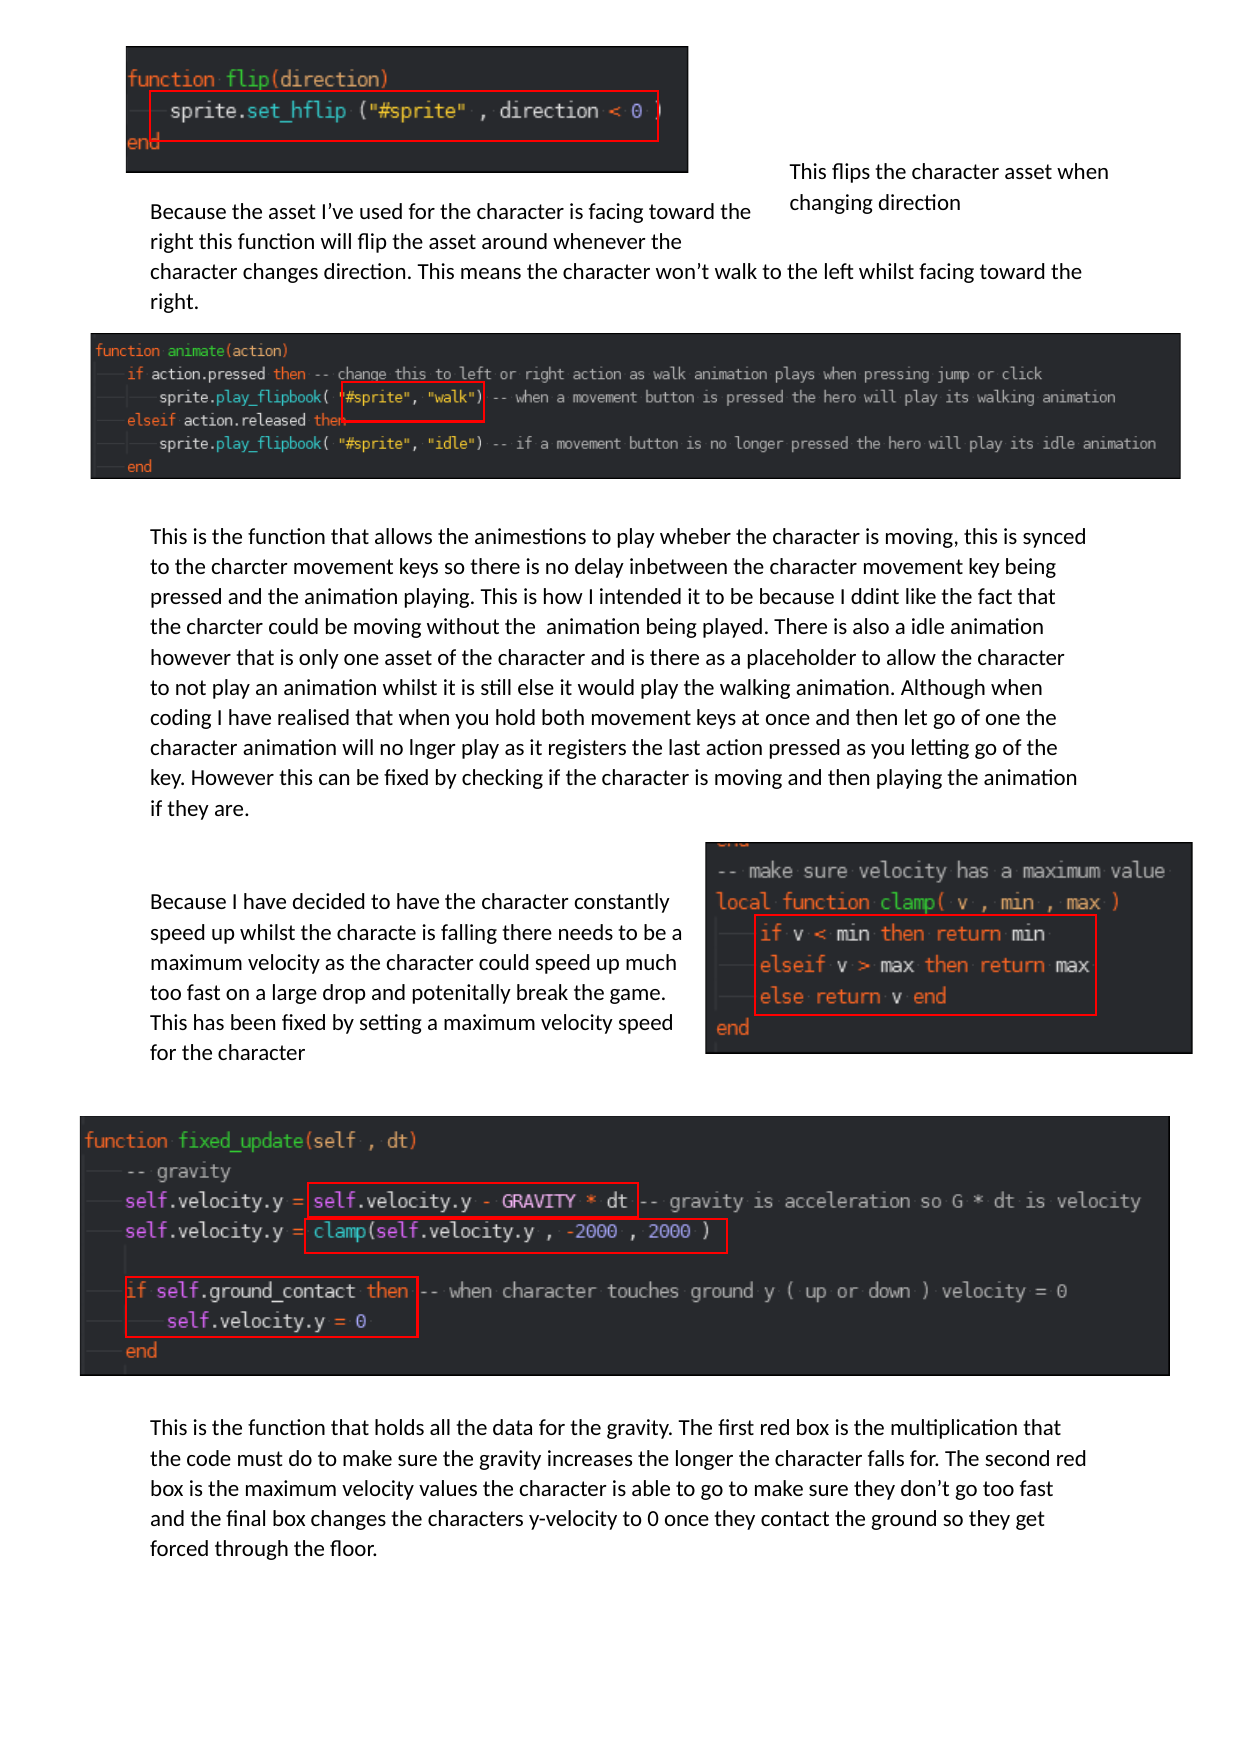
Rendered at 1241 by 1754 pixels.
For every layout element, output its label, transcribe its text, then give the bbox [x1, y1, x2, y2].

picture [125, 46, 689, 173]
picture [90, 333, 1181, 479]
text This is the function that allows the animestions to play wheber the character is moving, this is synced to the charcter movement keys so there is no delay inbetween the character movement key being pressed and the animation playing. This is how I intended it to be because I ddint like the fact that the charcter could be moving without the animation being played. There is also a idle animation however that is only one asset of the character and is there as a placeholder to allow the character to not play an animation whilst it is still else it would play the walking animation. Although when coding I have realised that when you hold both movement keys at once and then let go of one the character animation will no lnger play as it registers the last action pressed as you letting go of the key. However this can be fixed by checking if the character is moving and then playing the animation if they are. [150, 522, 1090, 822]
picture [79, 1116, 1170, 1376]
picture [705, 842, 1193, 1054]
text Because I have decided to have the character constantly speed up whilst the characte is falling there needs to be a maximum velocity as the character could speed up much too fast on a large drop and potenitally break the game. This has been fixed by setting a maximum velocity speed for the character [150, 887, 1090, 1067]
text Because the asset I’ve used for the character is facing toward the right this function will flip the asset around whenever the character changes direction. This means the character won’t walk to the left whilst facing toward the right. [150, 197, 1090, 316]
text This is the function that holds all the data for the gravity. The first red box is the multiplication that the code must do to make sure the gravity increases the longer the character falls for. The second red box is the maximum velocity values the character is able to go to make sure they don’t go too fast and the final box changes the characters y-velocity to 0 once they contact the ground so they get forced through the floor. [150, 1413, 1090, 1562]
